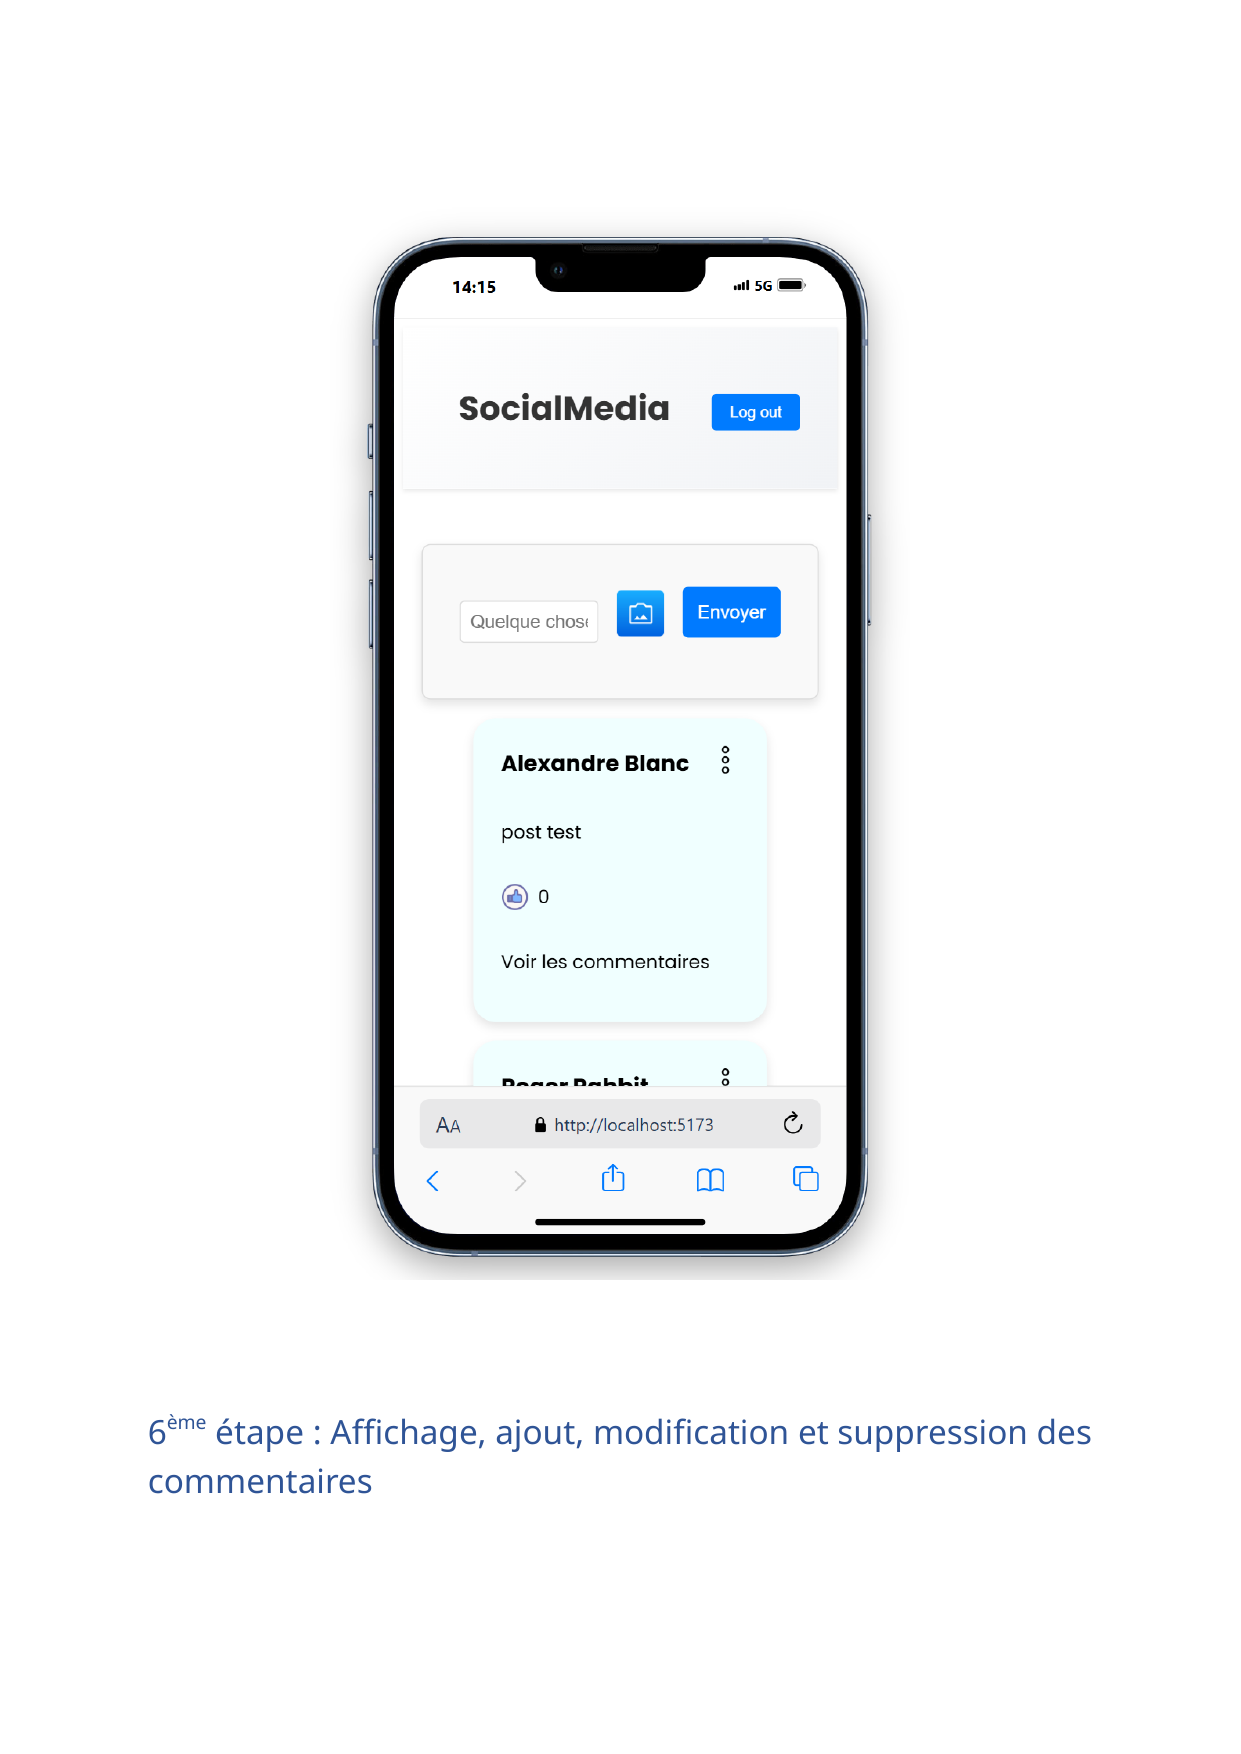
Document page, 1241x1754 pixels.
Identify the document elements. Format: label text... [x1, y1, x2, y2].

subtitle 6ème étape : Affichage, ajout, modification et suppression des commentaires [148, 1409, 1093, 1503]
picture [330, 202, 911, 1280]
